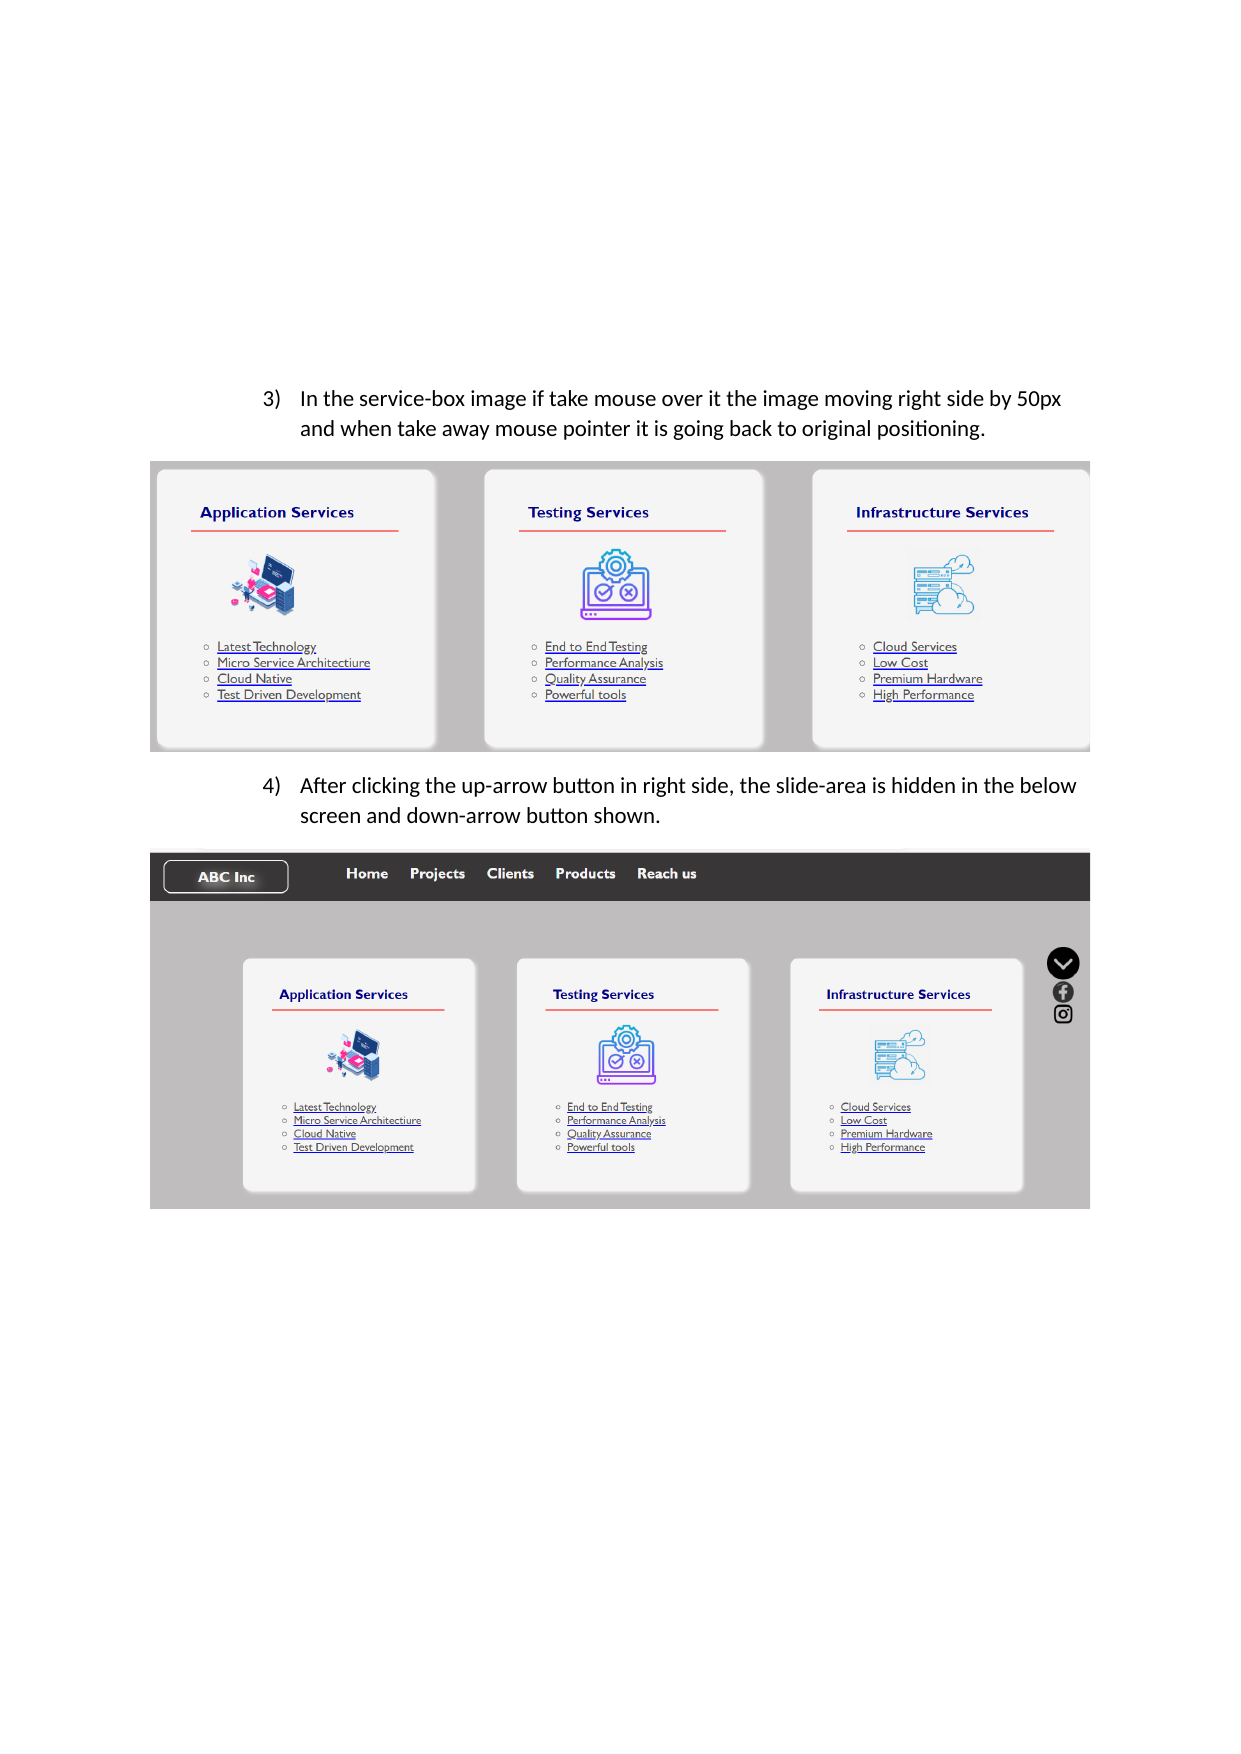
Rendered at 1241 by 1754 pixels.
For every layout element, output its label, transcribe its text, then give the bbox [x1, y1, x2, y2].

list In the service-box image if take mouse over it the image moving right side by 50px and when take away mouse pointer it is going back to original positioning. [262, 384, 1090, 443]
picture [150, 461, 1091, 752]
picture [150, 848, 1091, 1209]
list After clicking the up-arrow button in right side, the slide-area is hidden in the below screen and down-arrow button shown. [262, 771, 1090, 829]
